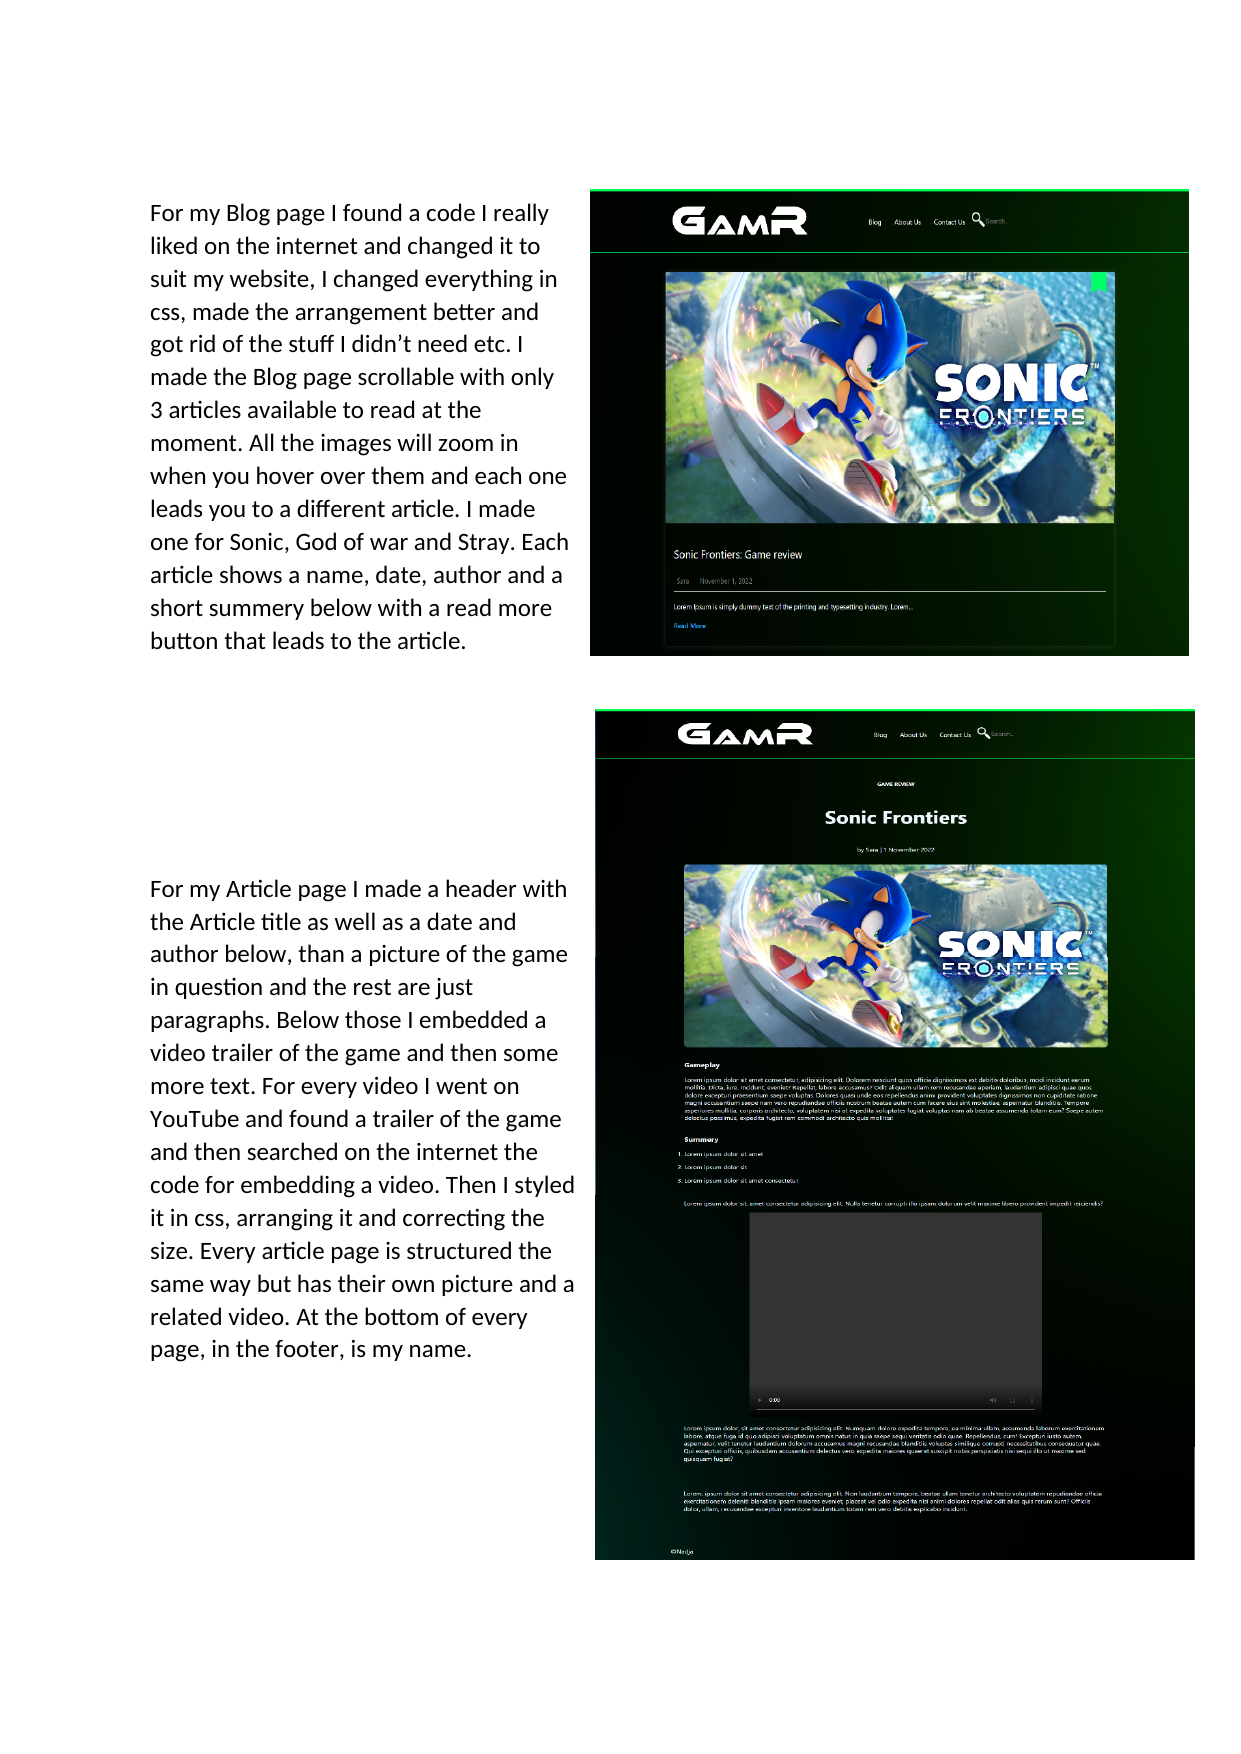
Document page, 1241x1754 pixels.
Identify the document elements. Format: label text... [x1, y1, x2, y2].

picture [595, 709, 1195, 1560]
text For my Article page I made a header with the Article title as well as a date and author below, than a picture of the game in question and the rest are just paragraphs. Below those I embedded a video trailer of the game and then some more text. For every video I went on YouTube and found a trailer of the game and then searched on the internet the code for embedding a video. Then I styled it in css, arranging it and correcting the size. Every article page is structured the same way but has their own picture and a related video. At the bottom of every page, in the footer, is my name. [150, 873, 595, 1364]
text For my Blog page I found a code I really liked on the internet and changed it to suit my website, I changed everything in css, made the arrangement better and got rid of the stuff I didn’t need etc. I made the Blog page scrollable with only 3 articles available to read at the moment. All the images will zoom in when you hover over them and each one leads you to a different article. I made one for Sonic, God of war and Stray. Each article shows a name, date, author and a short summery below with a read more button that leads to the article. [150, 197, 590, 655]
picture [590, 189, 1189, 656]
